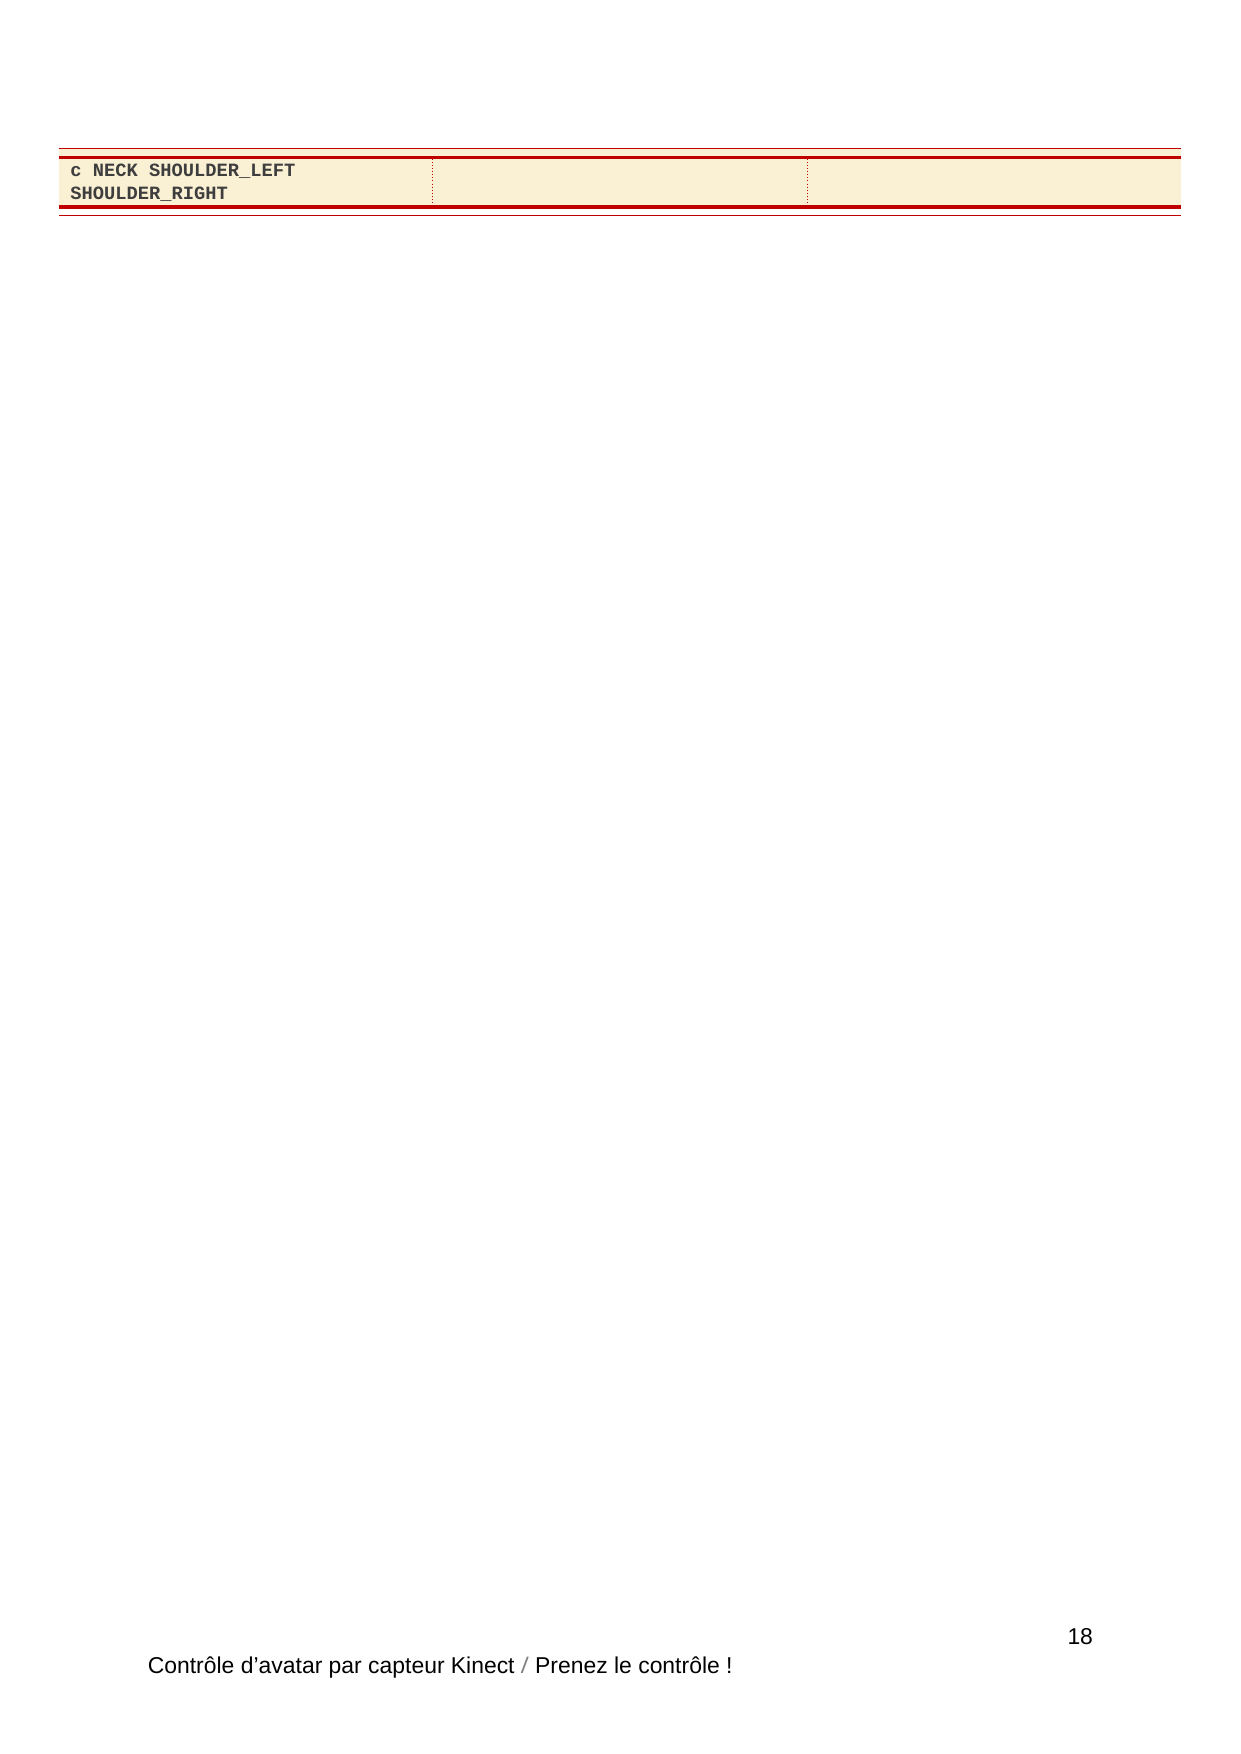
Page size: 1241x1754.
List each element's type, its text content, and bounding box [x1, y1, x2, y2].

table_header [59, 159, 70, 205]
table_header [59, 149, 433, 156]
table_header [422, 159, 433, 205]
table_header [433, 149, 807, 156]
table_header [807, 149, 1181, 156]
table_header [807, 159, 1181, 205]
